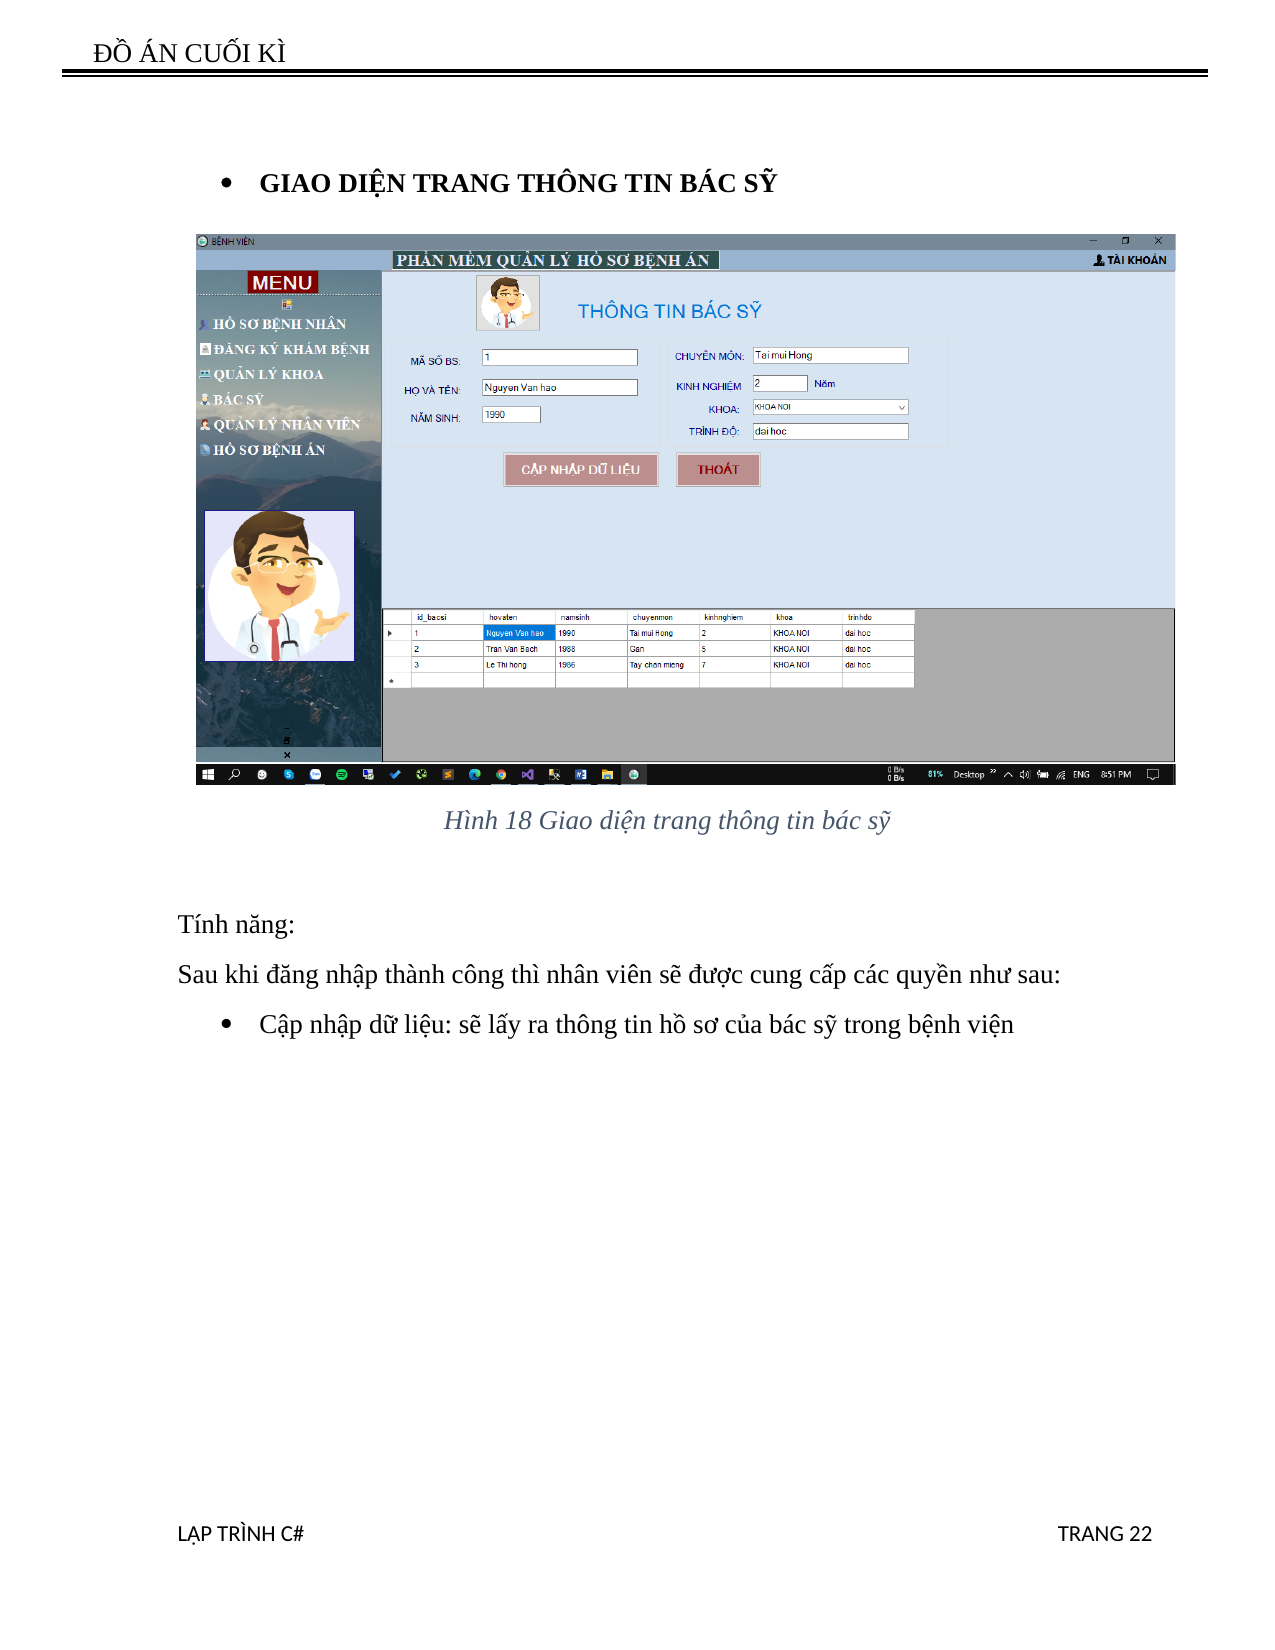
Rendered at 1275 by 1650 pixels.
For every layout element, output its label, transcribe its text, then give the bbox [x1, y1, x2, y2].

list Cập nhập dữ liệu: sẽ lấy ra thông tin hồ sơ của bác sỹ trong bệnh viện [222, 1008, 1157, 1039]
text Tính năng: [177, 908, 1157, 939]
picture [196, 234, 1176, 785]
list GIAO DIỆN TRANG THÔNG TIN BÁC SỸ [222, 167, 1157, 198]
text Sau khi đăng nhập thành công thì nhân viên sẽ được cung cấp các quyền như sau: [177, 958, 1157, 989]
text Hình 18 Giao diện trang thông tin bác sỹ [177, 804, 1157, 835]
